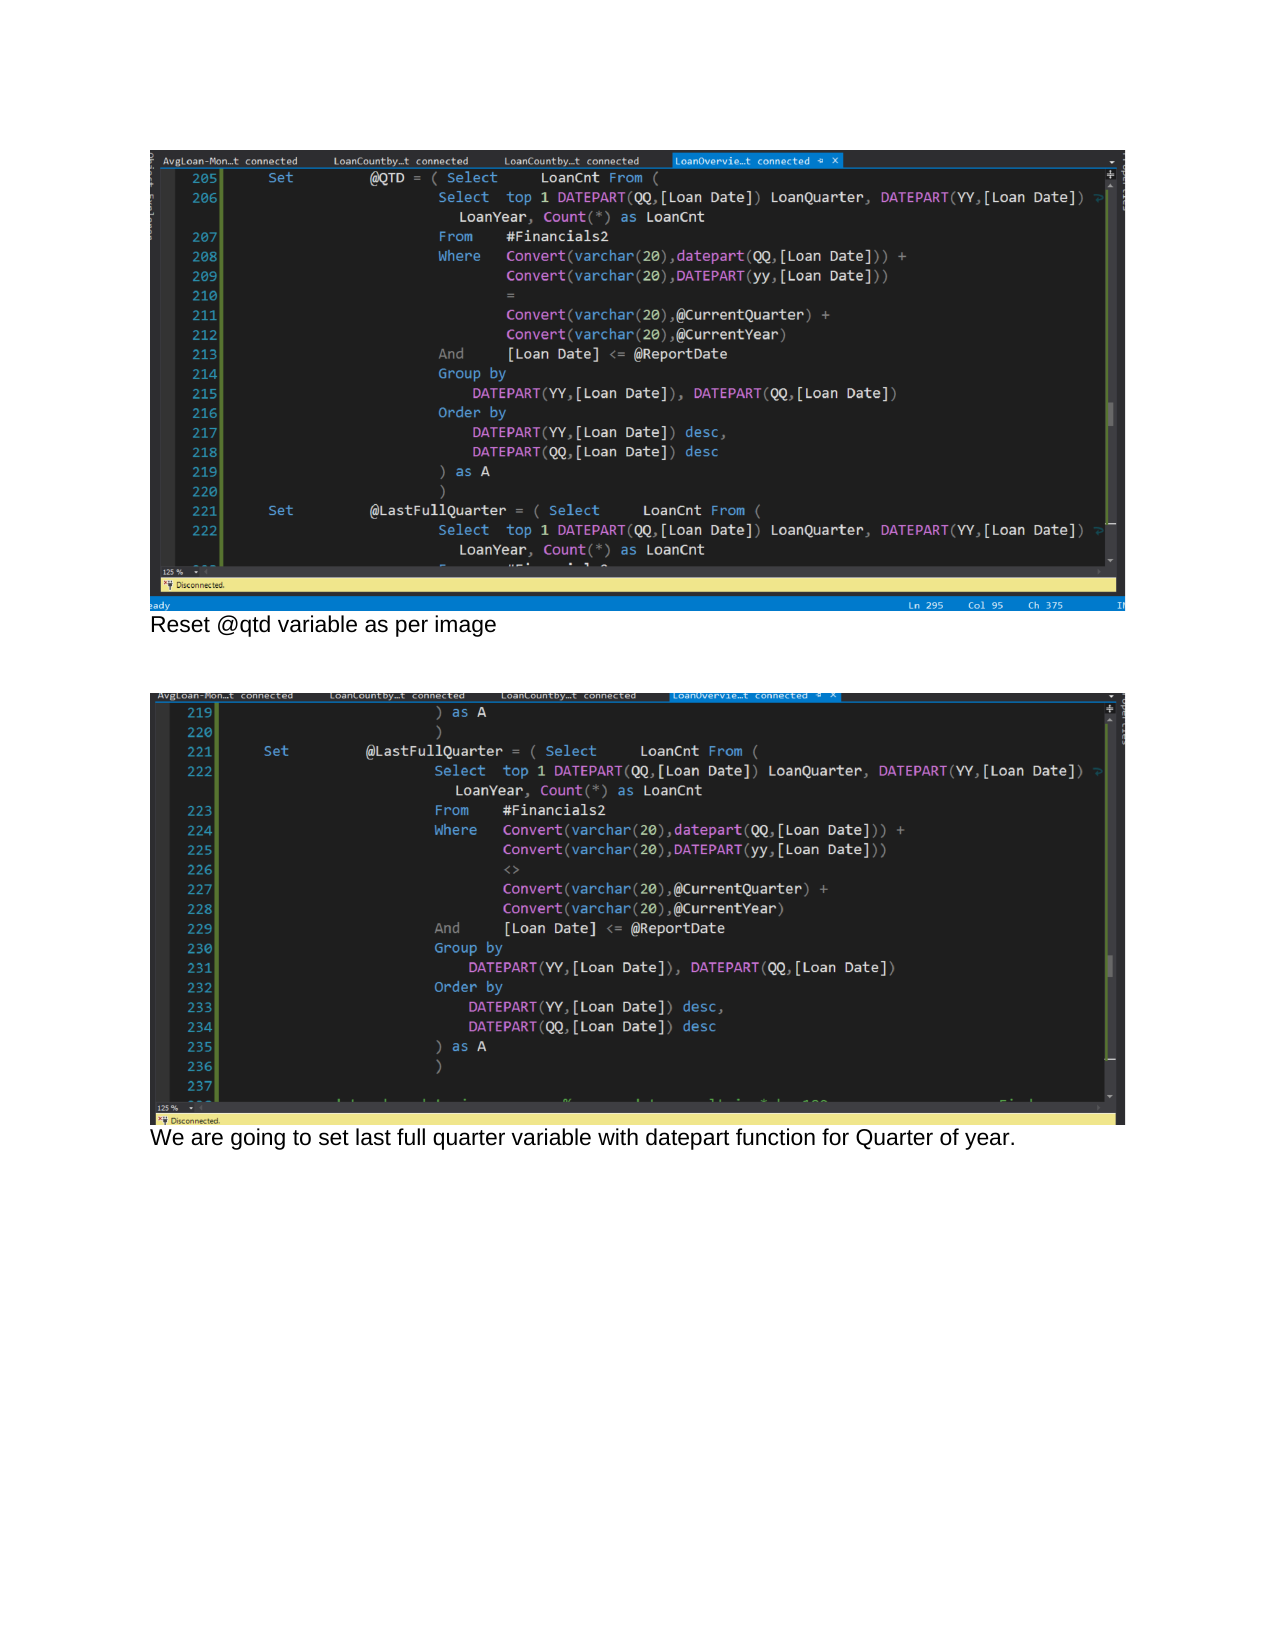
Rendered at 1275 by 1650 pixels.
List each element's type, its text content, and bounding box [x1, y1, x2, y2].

text Reset @qtd variable as per image [150, 611, 1125, 637]
picture [150, 693, 1125, 1125]
text We are going to set last full quarter variable with datepart function for Quarter of year. [150, 1125, 1125, 1151]
picture [150, 150, 1125, 611]
